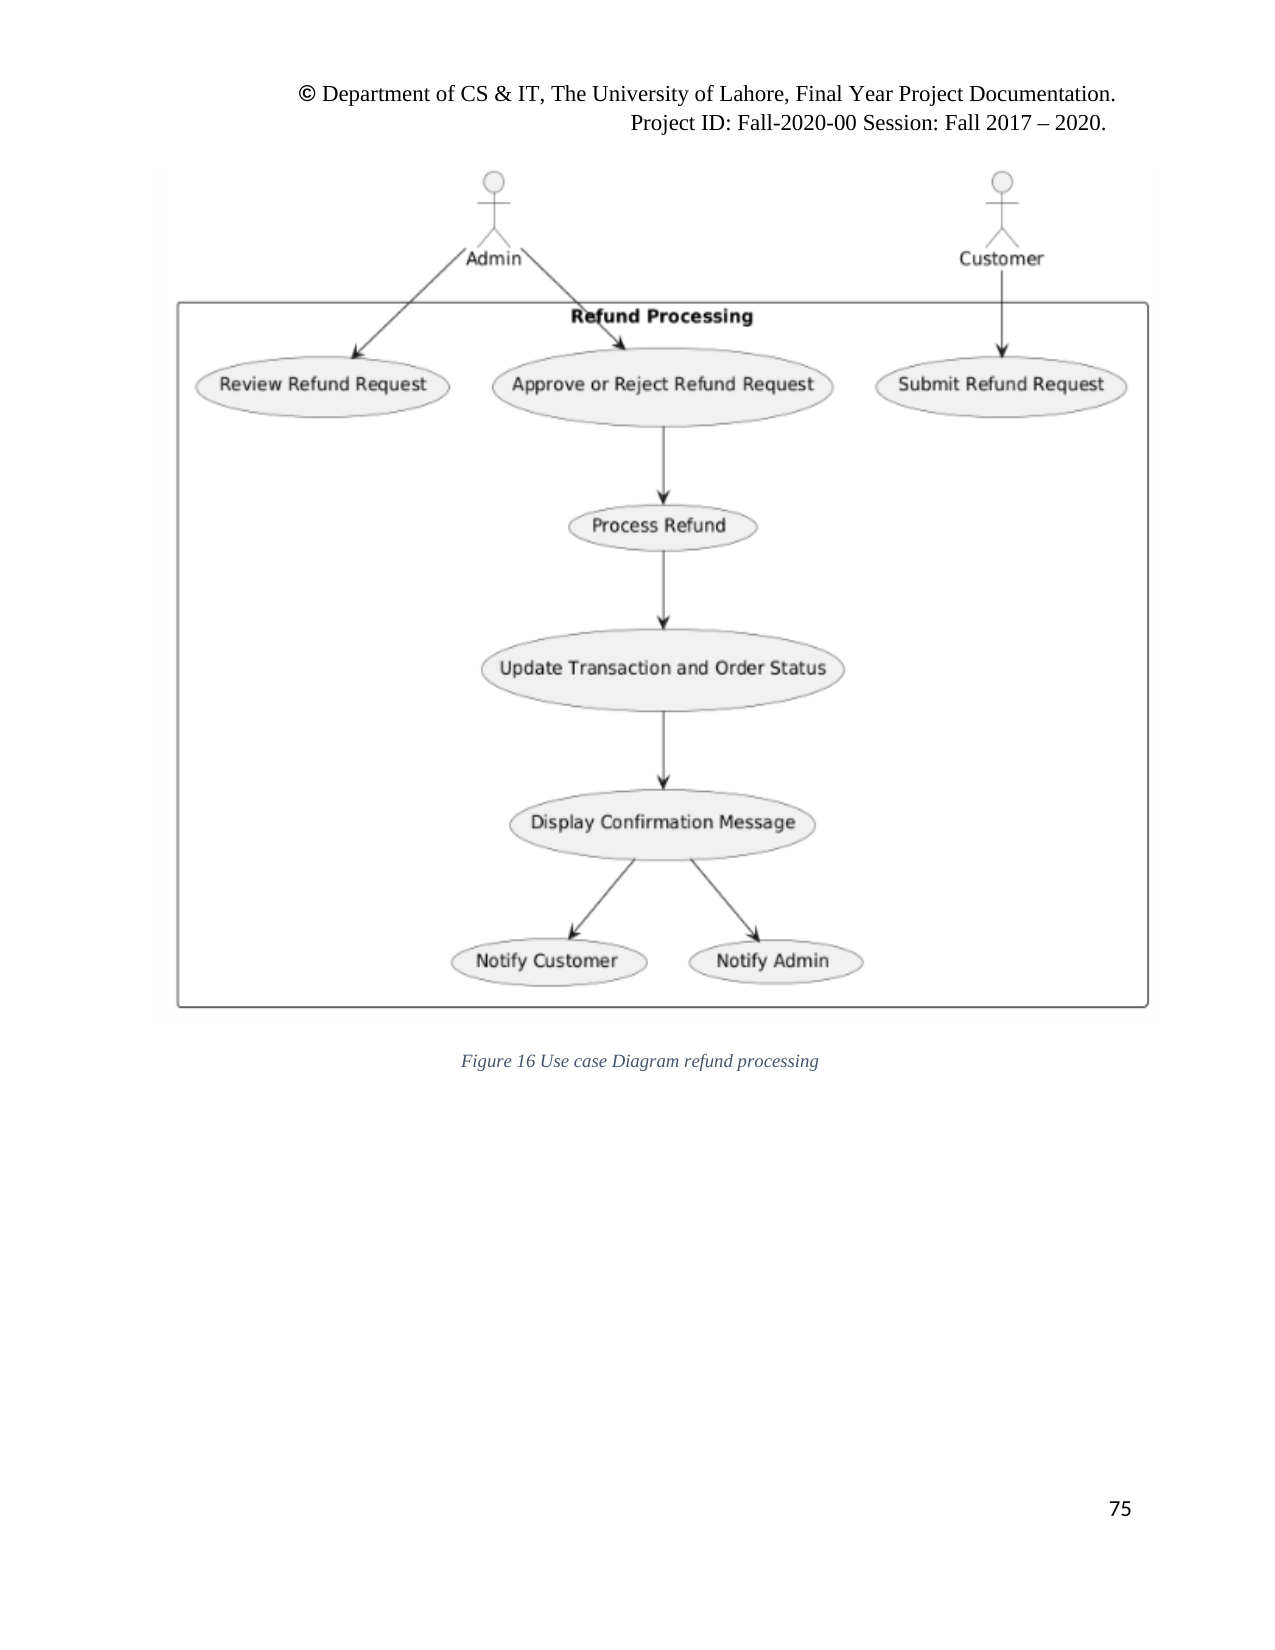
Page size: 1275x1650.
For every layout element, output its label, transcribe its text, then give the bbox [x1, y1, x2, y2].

picture [150, 166, 1160, 1023]
text Figure 16 Use case Diagram refund processing [150, 1050, 1131, 1072]
